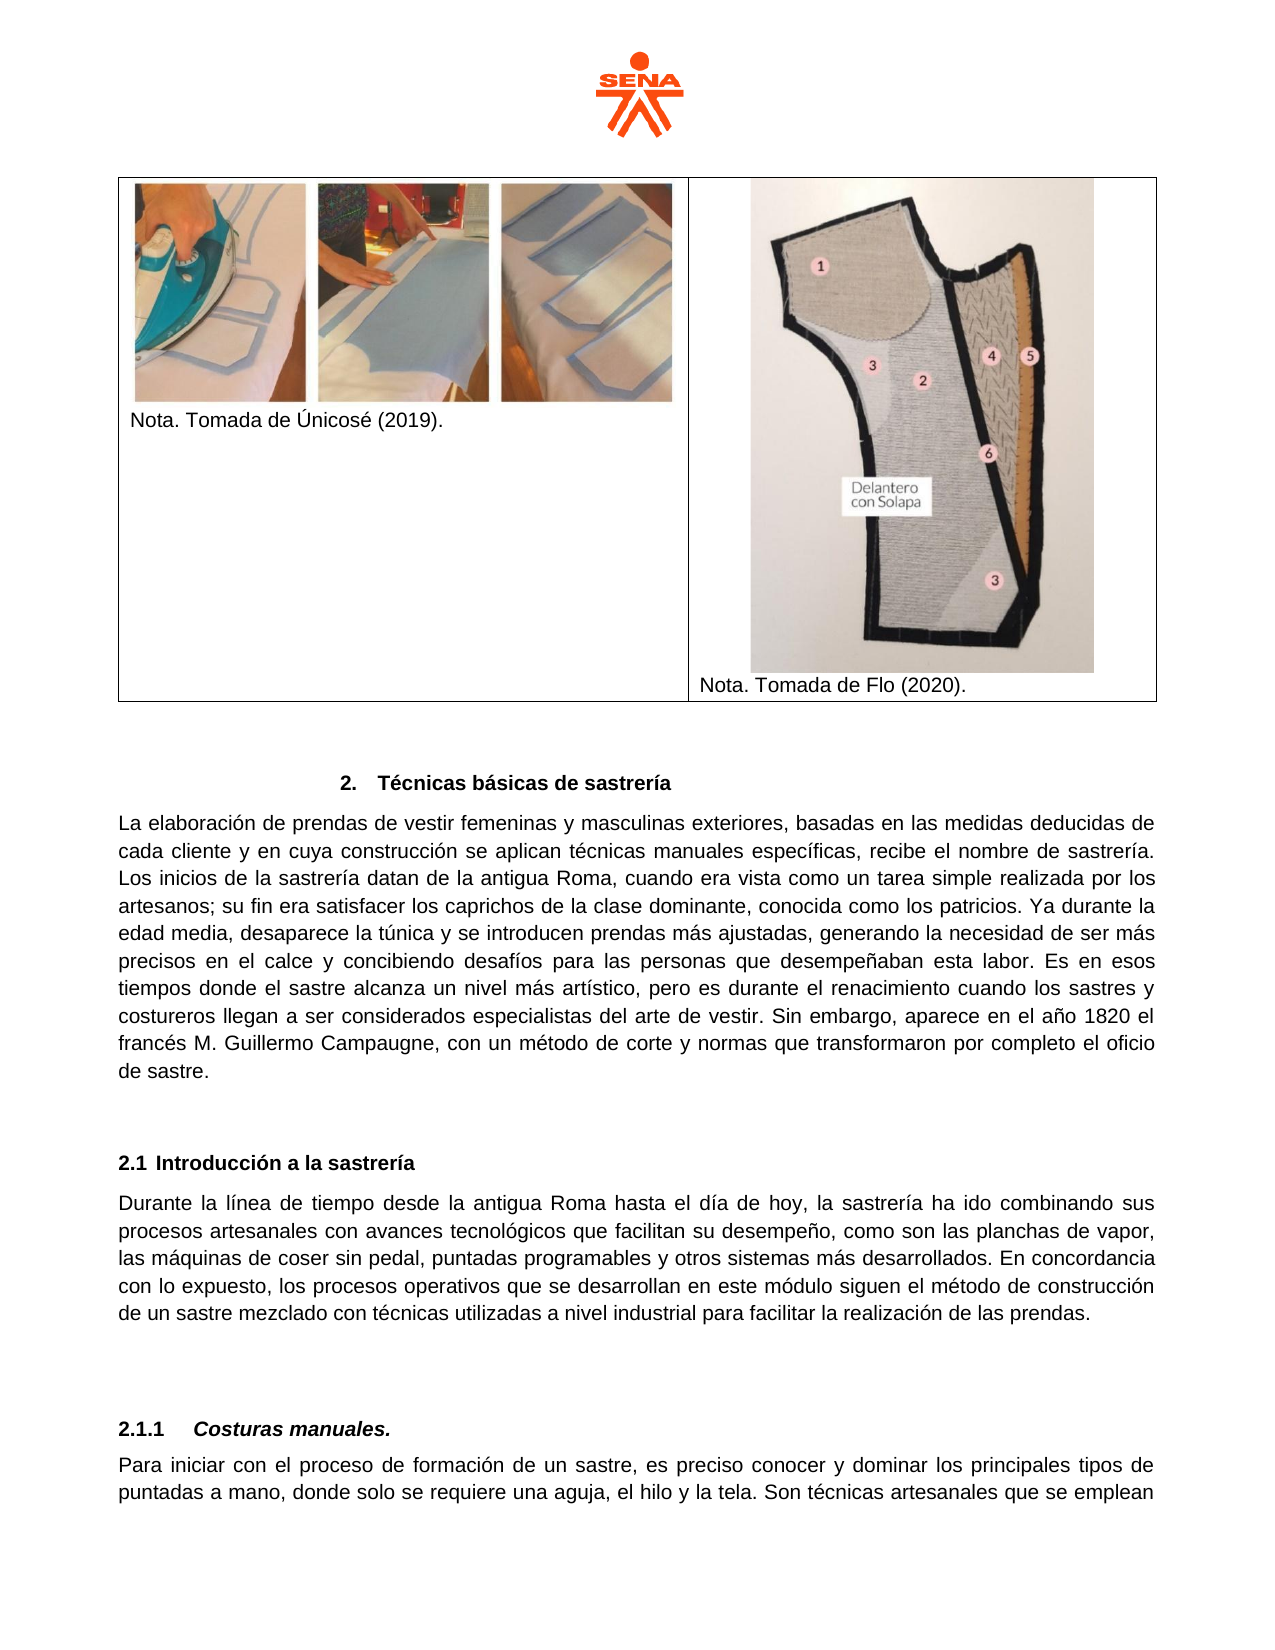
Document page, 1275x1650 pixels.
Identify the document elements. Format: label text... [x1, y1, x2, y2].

list Costuras manuales. [118, 1417, 1157, 1441]
picture [585, 48, 690, 142]
text Durante la línea de tiempo desde la antigua Roma hasta el día de hoy, la sastrería ha ido combinando sus procesos artesanales con avances tecnológicos que facilitan su desempeño, como son las planchas de vapor, las máquinas de coser sin pedal, puntadas programables y otros sistemas más desarrollados. En concordancia con lo expuesto, los procesos operativos que se desarrollan en este módulo siguen el método de construcción de un sastre mezclado con técnicas utilizadas a nivel industrial para facilitar la realización de las prendas. [118, 1191, 1157, 1325]
picture [130, 178, 677, 408]
list Técnicas básicas de sastrería [340, 771, 1157, 795]
table_header Figura 9 Picado de solapa Nota. Tomada de Flo (2020). [689, 178, 1156, 701]
list Introducción a la sastrería [118, 1151, 1157, 1175]
text La elaboración de prendas de vestir femeninas y masculinas exteriores, basadas en las medidas deducidas de cada cliente y en cuya construcción se aplican técnicas manuales específicas, recibe el nombre de sastrería. Los inicios de la sastrería datan de la antigua Roma, cuando era vista como un tarea simple realizada por los artesanos; su fin era satisfacer los caprichos de la clase dominante, conocida como los patricios. Ya durante la edad media, desaparece la túnica y se introducen prendas más ajustadas, generando la necesidad de ser más precisos en el calce y concibiendo desafíos para las personas que desempeñaban esta labor. Es en esos tiempos donde el sastre alcanza un nivel más artístico, pero es durante el renacimiento cuando los sastres y costureros llegan a ser considerados especialistas del arte de vestir. Sin embargo, aparece en el año 1820 el francés M. Guillermo Campaugne, con un método de corte y normas que transformaron por completo el oficio de sastre. [118, 811, 1157, 1082]
table_header Figura 8 Fusionado de entretela Nota. Tomada de Únicosé (2019). [119, 178, 688, 701]
picture [750, 178, 1094, 673]
